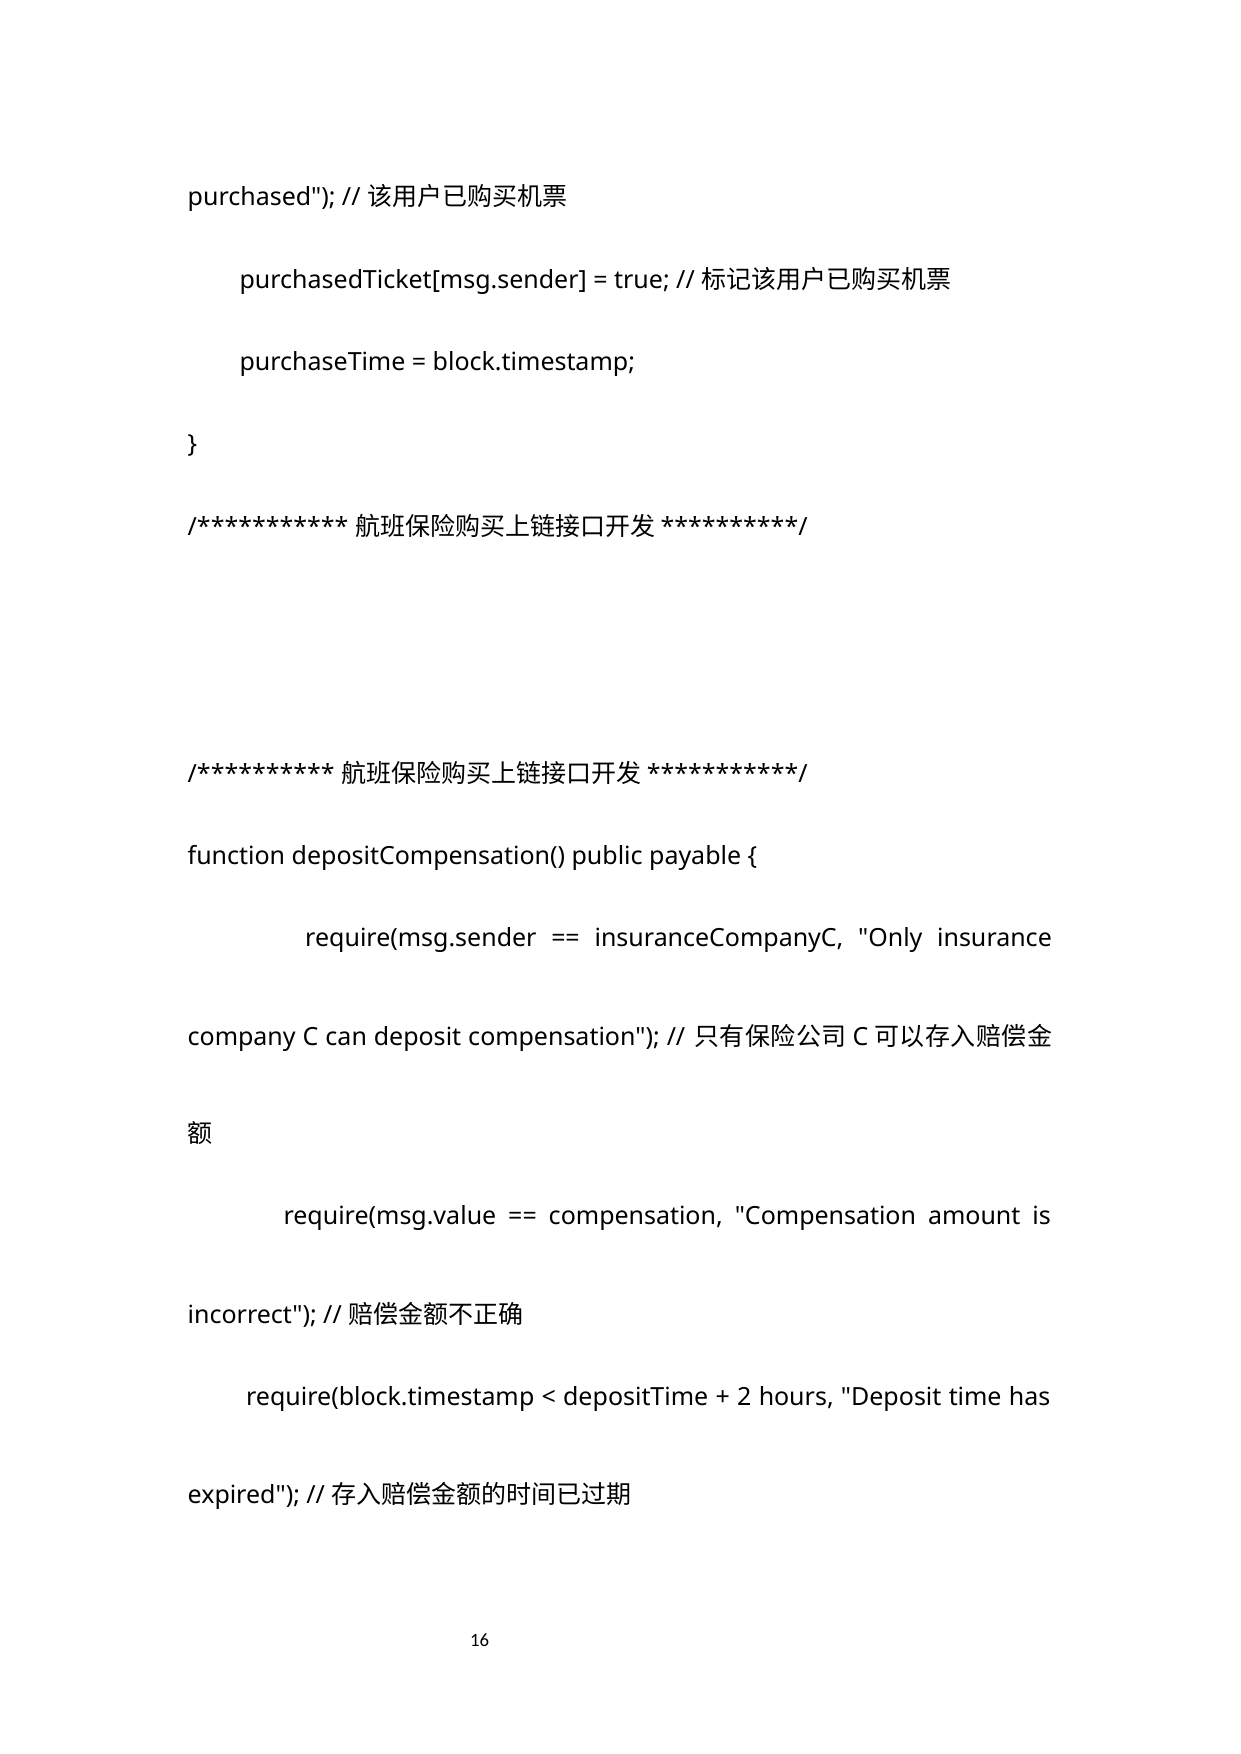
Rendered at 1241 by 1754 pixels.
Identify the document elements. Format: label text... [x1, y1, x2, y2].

text purchaseTime = block.timestamp; [187, 328, 1053, 393]
text /********** 航班保险购买上链接口开发 ***********/ [187, 739, 1053, 804]
text function depositCompensation() public payable { [187, 822, 1053, 887]
text /*********** 航班保险购买上链接口开发 **********/ [187, 492, 1053, 557]
text } [187, 410, 1053, 475]
text require(msg.value == compensation, "Compensation amount is incorrect"); // 赔偿金额不正确 [187, 1182, 1053, 1345]
text require(msg.sender == insuranceCompanyC, "Only insurance company C can deposit compensation"); // 只有保险公司C可以存入赔偿金额 [187, 904, 1053, 1164]
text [187, 162, 1053, 227]
text purchasedTicket[msg.sender] = true; // 标记该用户已购买机票 [187, 245, 1053, 310]
text require(block.timestamp < depositTime + 2 hours, "Deposit time has expired"); // 存入赔偿金额的时间已过期 [187, 1363, 1053, 1526]
